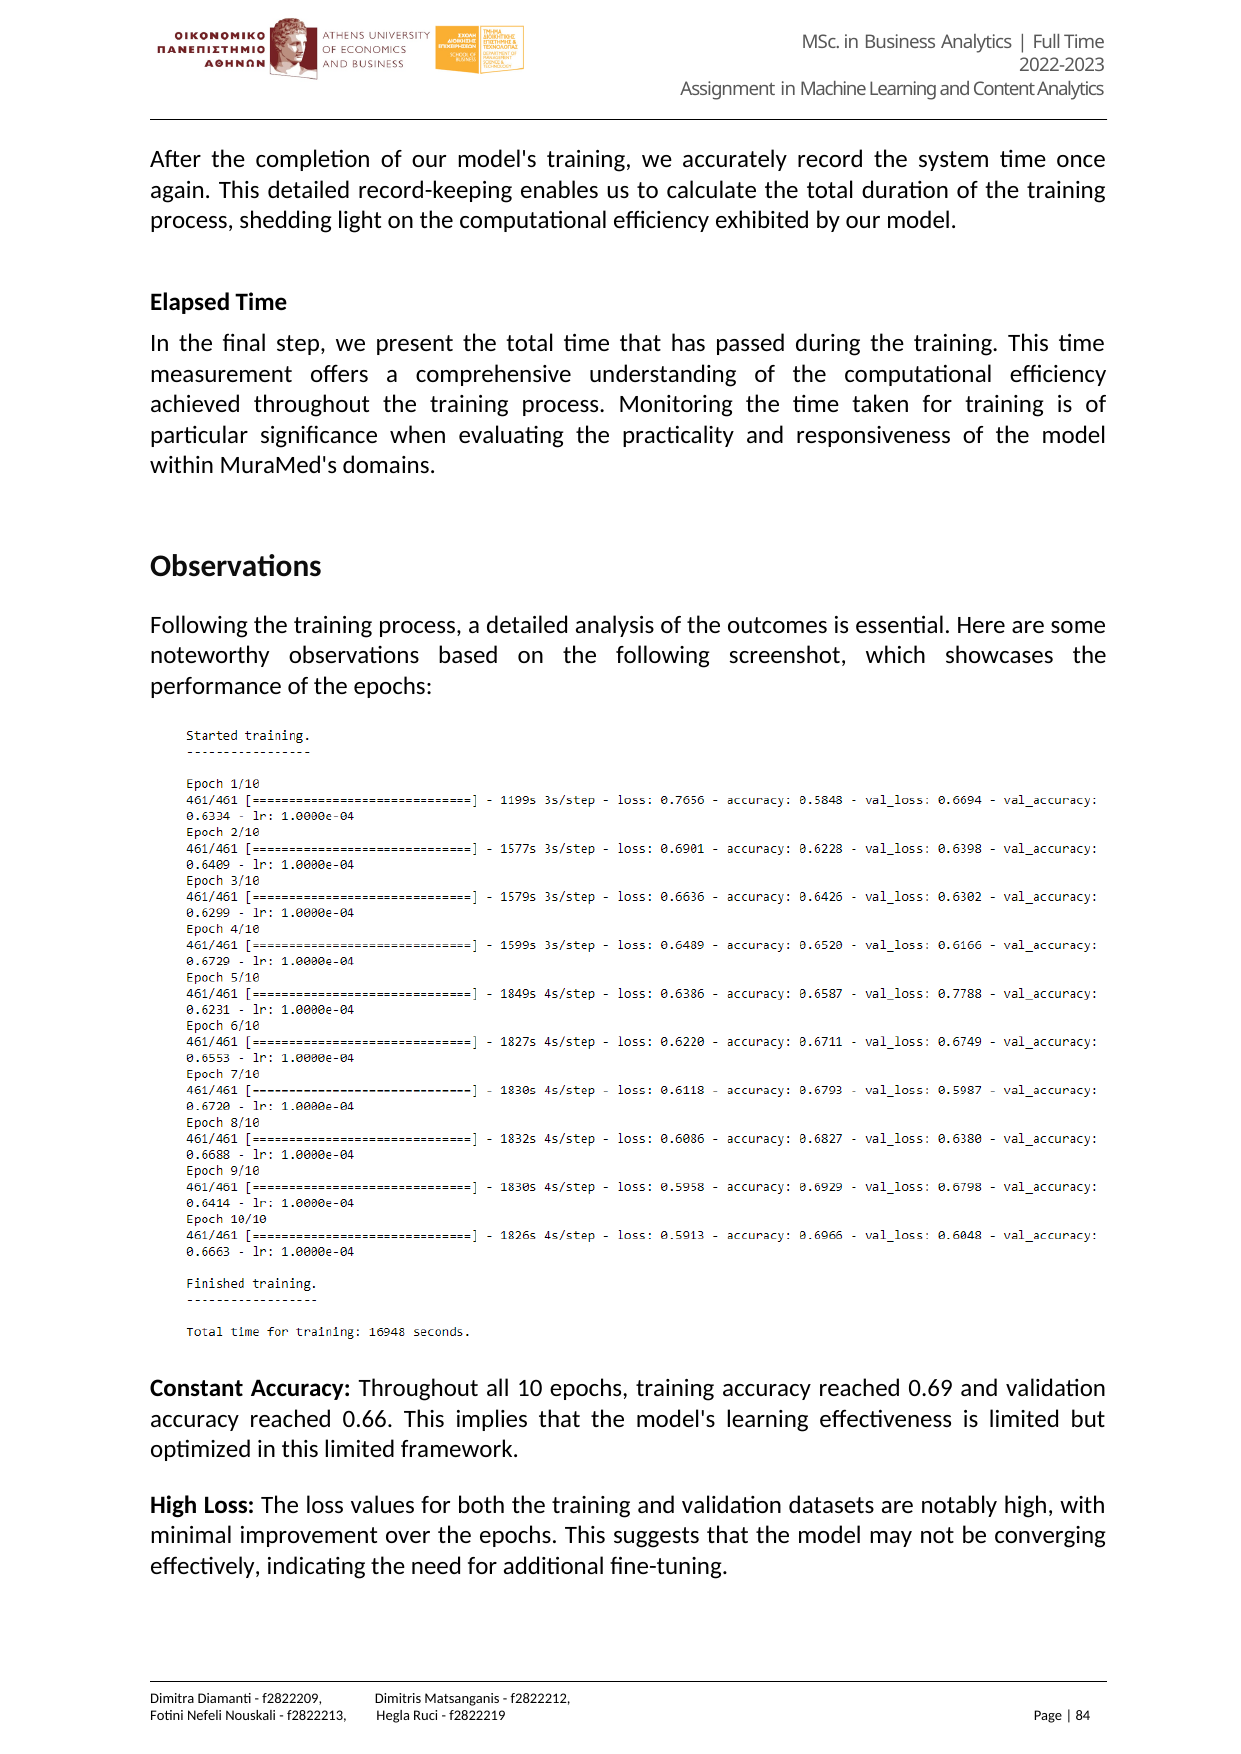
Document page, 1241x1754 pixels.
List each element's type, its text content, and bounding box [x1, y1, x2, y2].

text Constant Accuracy: Throughout all 10 epochs, training accuracy reached 0.69 and validation accuracy reached 0.66. This implies that the model's learning effectiveness is limited but optimized in this limited framework. [150, 1372, 1107, 1464]
text Following the training process, a detailed analysis of the outcomes is essential. Here are some noteworthy observations based on the following screenshot, which showcases the performance of the epochs: [150, 609, 1107, 700]
text In the final step, we present the total time that has passed during the training. This time measurement offers a comprehensive understanding of the computational efficiency achieved throughout the training process. Monitoring the time taken for training is of particular significance when evaluating the practicality and responsiveness of the model within MuraMed's domains. [150, 327, 1107, 480]
text High Loss: The loss values for both the training and validation datasets are notably high, with minimal improvement over the epochs. This suggests that the model may not be converging effectively, indicating the need for additional fine-tuning. [150, 1489, 1107, 1580]
subtitle Observations [150, 546, 1107, 584]
text Elapsed Time [150, 286, 1107, 317]
picture [151, 17, 526, 82]
text After the completion of our model's training, we accurately record the system time once again. This detailed record-keeping enables us to calculate the total duration of the training process, shedding light on the computational efficiency exhibited by our model. [150, 143, 1107, 235]
picture [150, 725, 1125, 1348]
